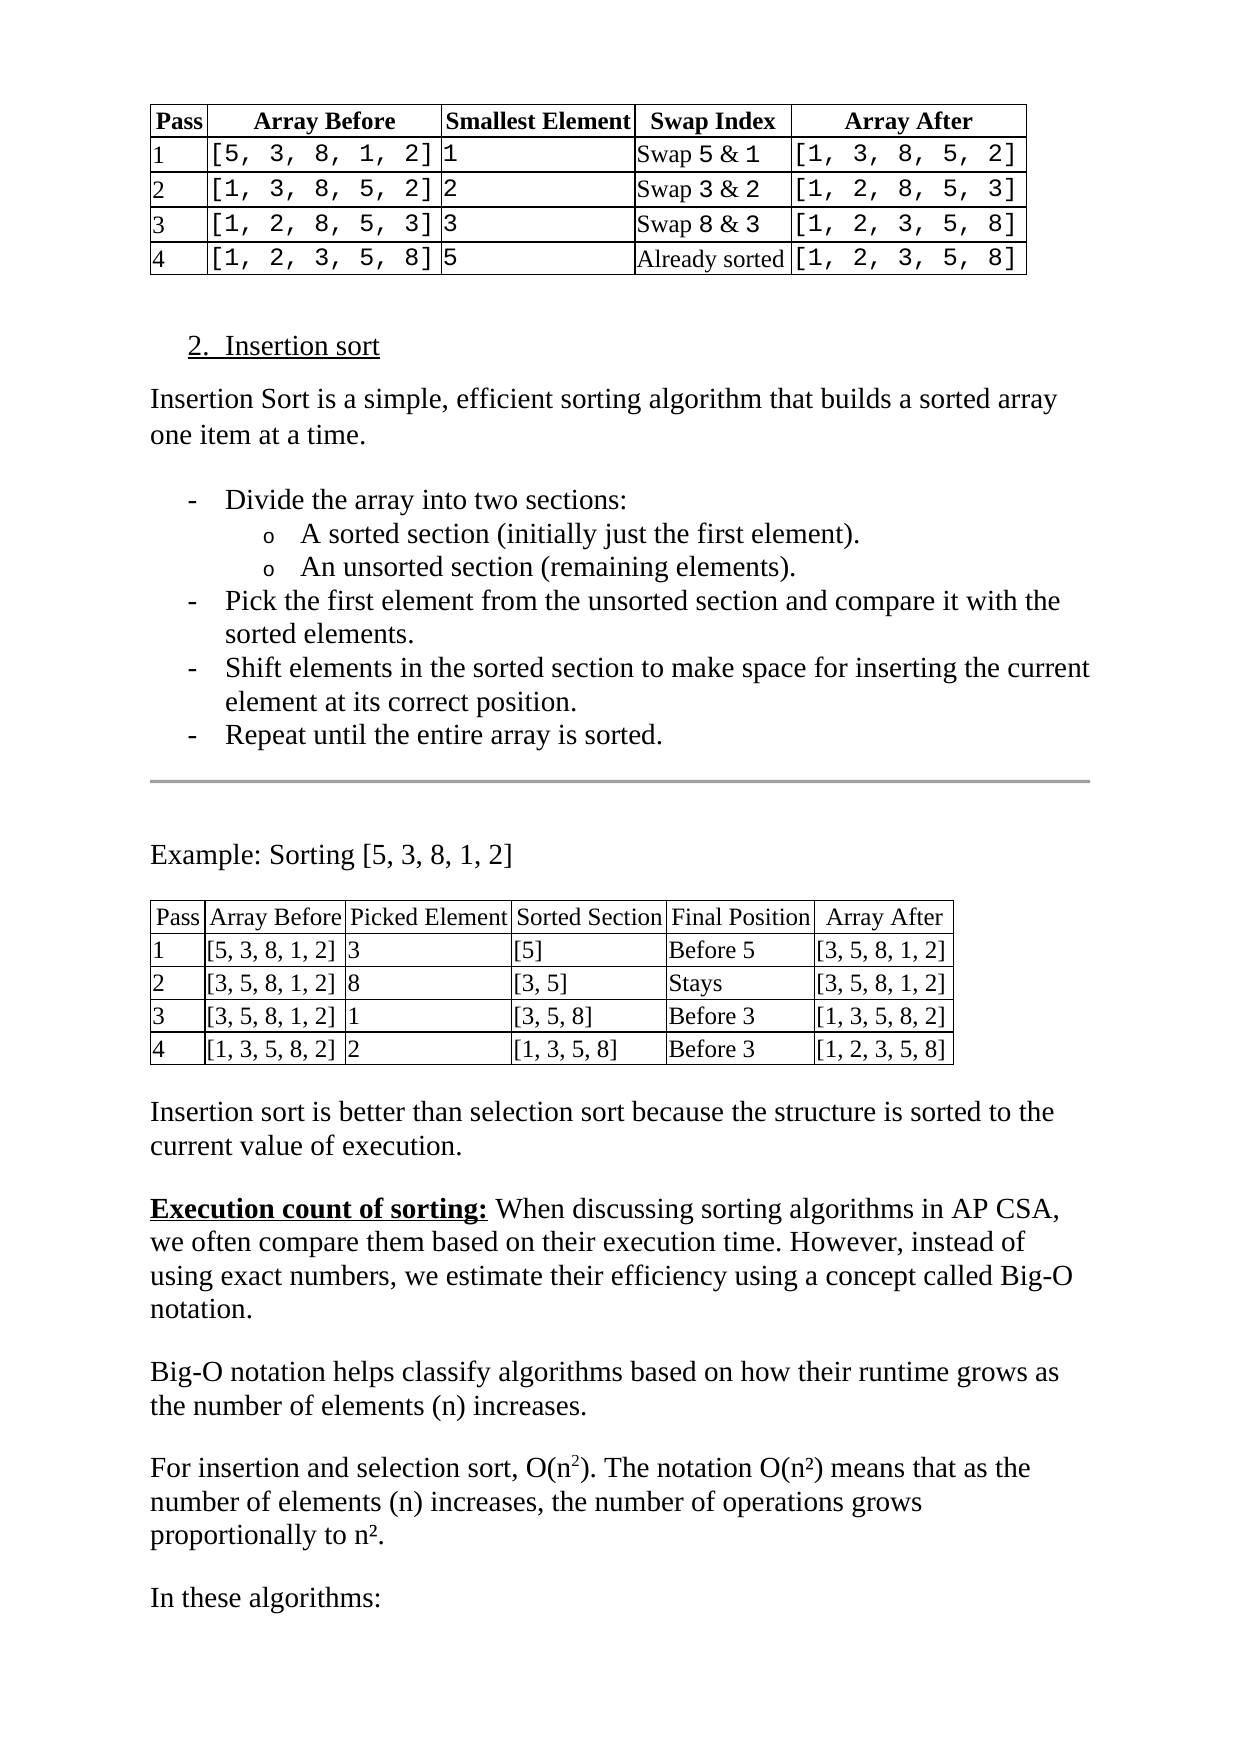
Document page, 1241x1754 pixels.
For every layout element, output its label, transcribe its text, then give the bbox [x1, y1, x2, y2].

text Big-O notation helps classify algorithms based on how their runtime grows as the number of elements (n) increases. [150, 1354, 1090, 1421]
table_cell 1 [151, 138, 207, 171]
table_cell Before 3 [667, 1000, 814, 1031]
table_cell [1, 2, 8, 5, 3] [792, 173, 1026, 206]
table_cell 4 [151, 1033, 204, 1064]
table_cell 3 [151, 1000, 204, 1031]
text Insertion Sort is a simple, efficient sorting algorithm that builds a sorted array one item at a time. [150, 381, 1090, 451]
table_cell [3, 5] [512, 967, 666, 998]
list Pick the first element from the unsorted section and compare it with the sorted elements. [187, 583, 1090, 650]
table_header Array Before [208, 105, 441, 136]
table_cell [5, 3, 8, 1, 2] [206, 934, 345, 966]
table_cell Before 5 [667, 934, 814, 966]
list Divide the array into two sections: [187, 482, 1090, 516]
table_cell 1 [346, 1000, 511, 1031]
table_cell [1, 2, 3, 5, 8] [792, 208, 1026, 241]
text Insertion sort is better than selection sort because the structure is sorted to the current value of execution. [150, 1094, 1090, 1162]
table_header Smallest Element [442, 105, 634, 136]
table_cell [1, 2, 3, 5, 8] [815, 1033, 953, 1064]
table_cell [1, 3, 5, 8, 2] [206, 1033, 345, 1064]
list An unsorted section (remaining elements). [262, 549, 1090, 583]
table_cell [1, 3, 8, 5, 2] [792, 138, 1026, 171]
text In these algorithms: [150, 1580, 1090, 1614]
table_header Picked Element [346, 901, 511, 933]
table_cell Already sorted [636, 243, 791, 274]
table_cell 2 [151, 173, 207, 206]
table_cell 2 [151, 967, 204, 998]
table_cell [3, 5, 8, 1, 2] [815, 934, 953, 966]
list Insertion sort [187, 328, 1090, 362]
table_cell 5 [442, 243, 634, 274]
table_cell 1 [151, 934, 204, 966]
table_cell 2 [442, 173, 634, 206]
table_header Pass [151, 105, 207, 136]
table_cell [3, 5, 8] [512, 1000, 666, 1031]
table_cell [3, 5, 8, 1, 2] [815, 967, 953, 998]
table_cell 3 [346, 934, 511, 966]
table_cell [3, 5, 8, 1, 2] [206, 967, 345, 998]
table_cell Swap 3 & 2 [636, 173, 791, 206]
table_header Sorted Section [512, 901, 666, 933]
table_cell Swap 5 & 1 [636, 138, 791, 171]
list Shift elements in the sorted section to make space for inserting the current element at its correct position. [187, 650, 1090, 717]
table_cell [1, 3, 5, 8] [512, 1033, 666, 1064]
list Repeat until the entire array is sorted. [187, 717, 1090, 751]
table_cell [3, 5, 8, 1, 2] [206, 1000, 345, 1031]
table_cell Stays [667, 967, 814, 998]
table_cell Before 3 [667, 1033, 814, 1064]
table_cell [1, 2, 3, 5, 8] [792, 243, 1026, 274]
table_header Array After [792, 105, 1026, 136]
table_cell 8 [346, 967, 511, 998]
table_cell 4 [151, 243, 207, 274]
text For insertion and selection sort, O(n2). The notation O(n²) means that as the number of elements (n) increases, the number of operations grows proportionally to n². [150, 1450, 1090, 1551]
table_cell 2 [346, 1033, 511, 1064]
table_cell 1 [442, 138, 634, 171]
table_cell [5, 3, 8, 1, 2] [208, 138, 441, 171]
table_cell [1, 3, 5, 8, 2] [815, 1000, 953, 1031]
text Execution count of sorting: When discussing sorting algorithms in AP CSA, we often compare them based on their execution time. However, instead of using exact numbers, we estimate their efficiency using a concept called Big-O notation. [150, 1191, 1090, 1325]
table_header Final Position [667, 901, 814, 933]
table_header Swap Index [636, 105, 791, 136]
table_cell [1, 2, 8, 5, 3] [208, 208, 441, 241]
list A sorted section (initially just the first element). [262, 516, 1090, 549]
table_cell [1, 2, 3, 5, 8] [208, 243, 441, 274]
table_cell 3 [442, 208, 634, 241]
text Example: Sorting [5, 3, 8, 1, 2] [150, 837, 1090, 871]
table_cell Swap 8 & 3 [636, 208, 791, 241]
table_header Array Before [206, 901, 345, 933]
table_cell 3 [151, 208, 207, 241]
table_cell [5] [512, 934, 666, 966]
table_cell [1, 3, 8, 5, 2] [208, 173, 441, 206]
table_header Array After [815, 901, 953, 933]
table_header Pass [151, 901, 204, 933]
